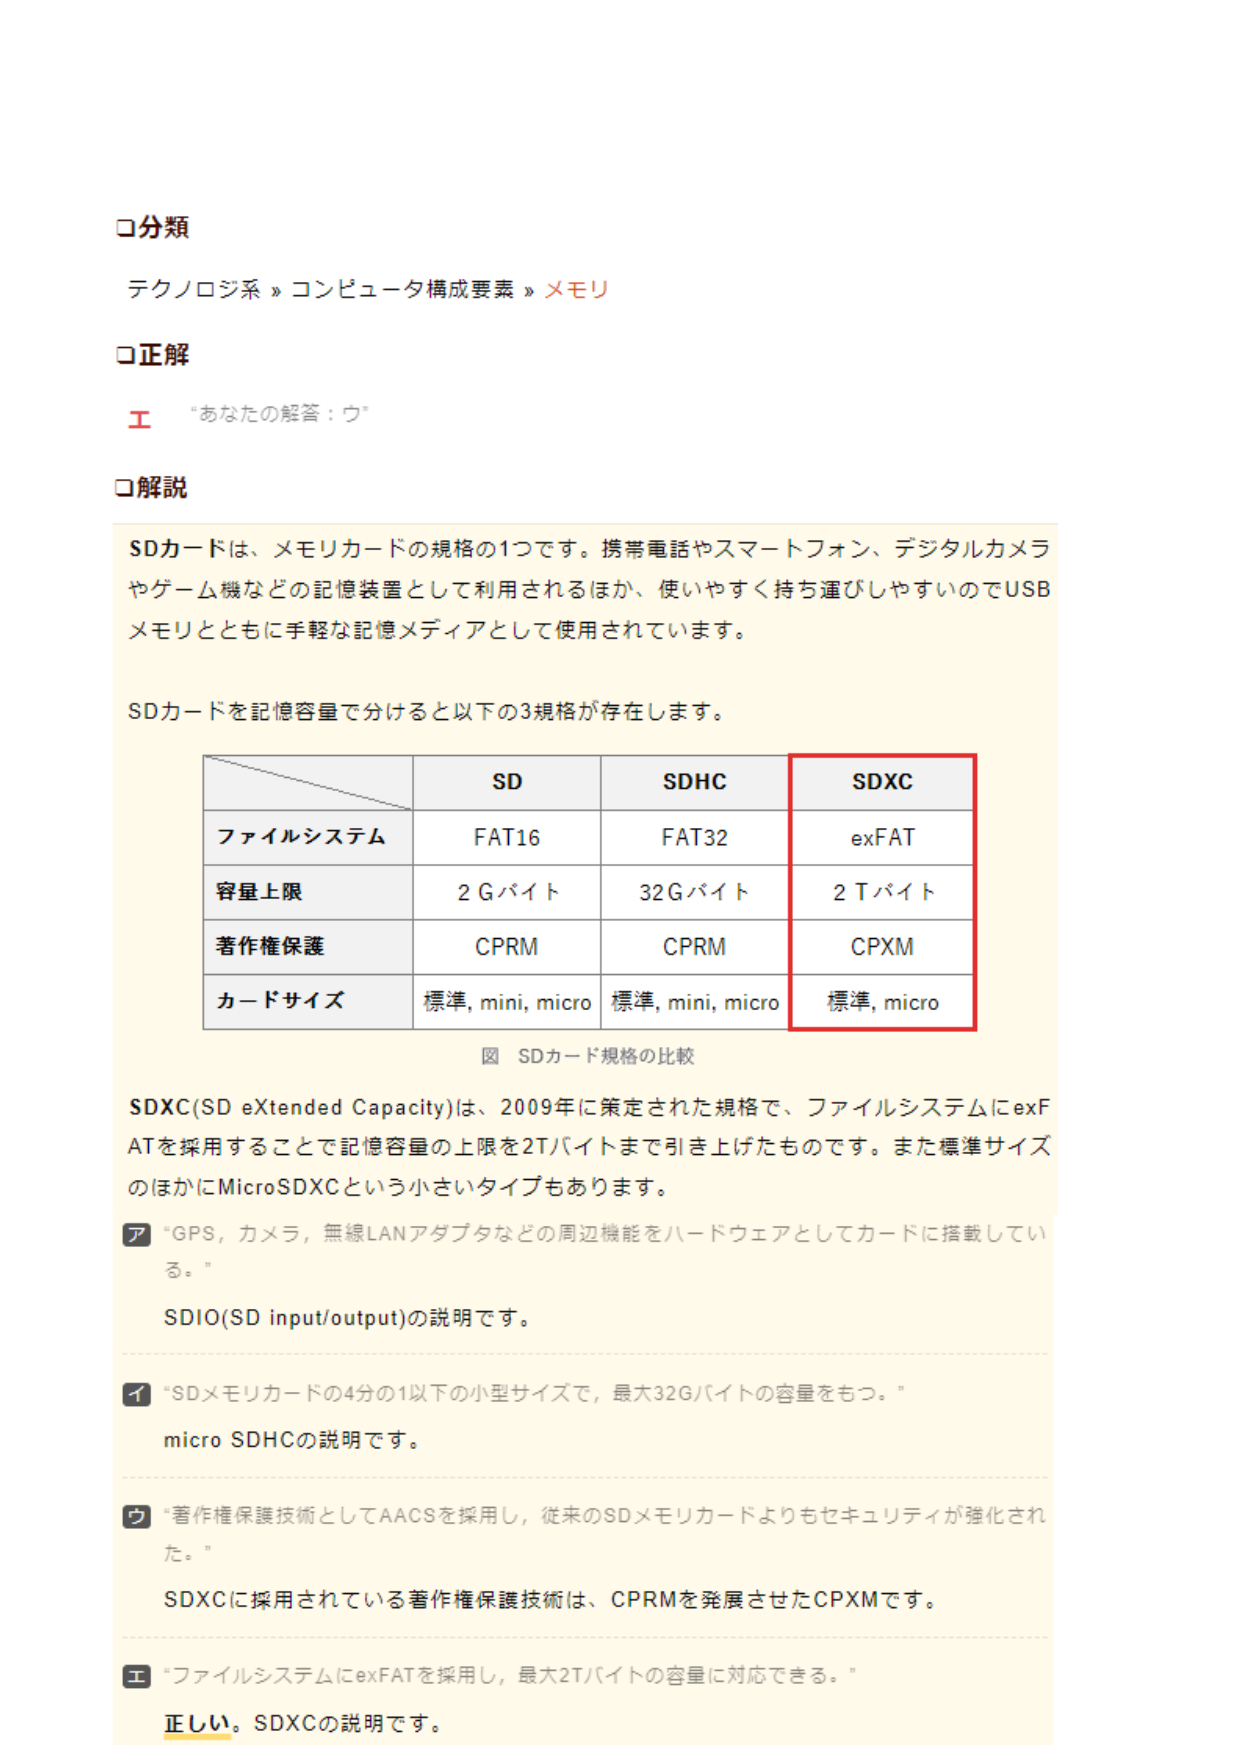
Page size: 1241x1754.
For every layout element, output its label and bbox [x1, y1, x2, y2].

picture [112, 202, 715, 438]
picture [112, 464, 1058, 1745]
